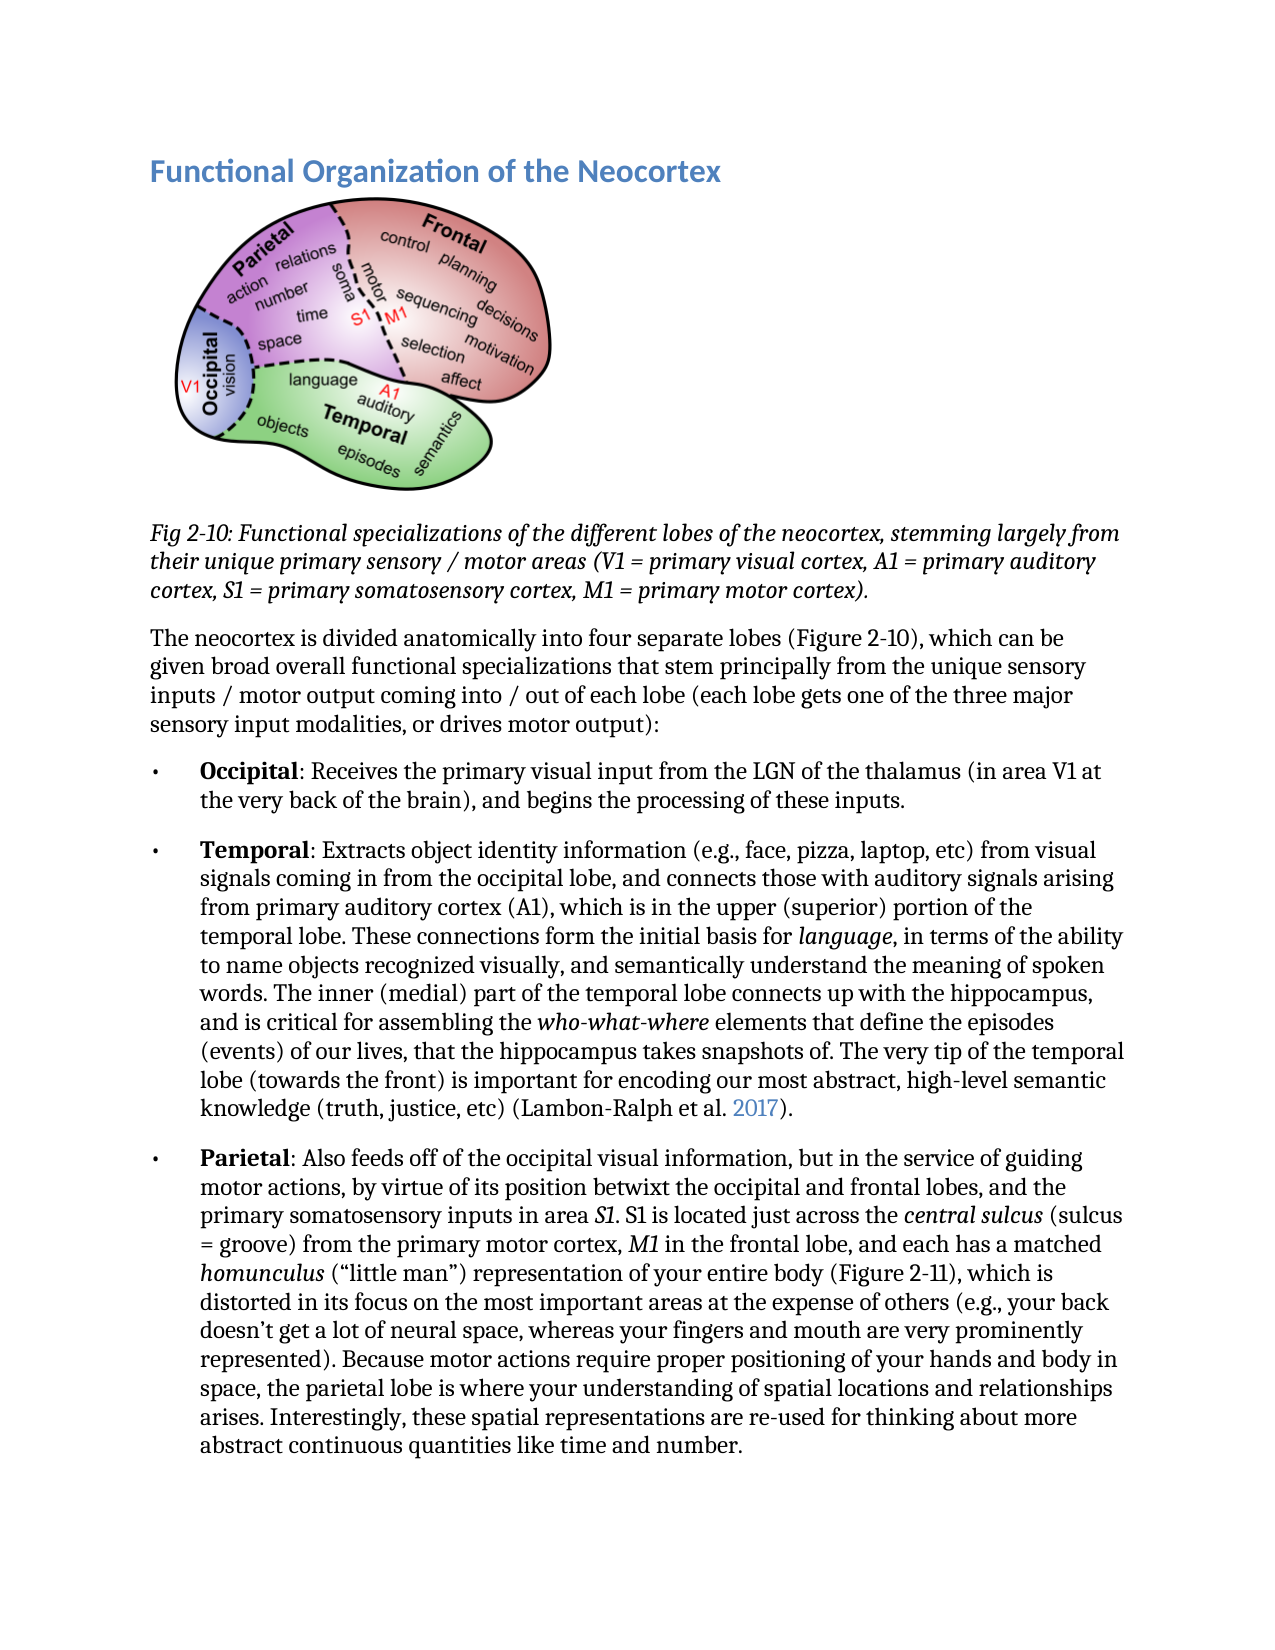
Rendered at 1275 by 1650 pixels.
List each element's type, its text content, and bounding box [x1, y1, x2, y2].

list Temporal: Extracts object identity information (e.g., face, pizza, laptop, etc) from visual signals coming in from the occipital lobe, and connects those with auditory signals arising from primary auditory cortex (A1), which is in the upper (superior) portion of the temporal lobe. These connections form the initial basis for language, in terms of the ability to name objects recognized visually, and semantically understand the meaning of spoken words. The inner (medial) part of the temporal lobe connects up with the hippocampus, and is critical for assembling the who-what-where elements that define the episodes (events) of our lives, that the hippocampus takes snapshots of. The very tip of the temporal lobe (towards the front) is important for encoding our most abstract, high-level semantic knowledge (truth, justice, etc) (Lambon-Ralph et al. 2017). [150, 836, 1125, 1123]
text Fig 2-10: Functional specializations of the different lobes of the neocortex, stemming largely from their unique primary sensory / motor areas (V1 = primary visual cortex, A1 = primary auditory cortex, S1 = primary somatosensory cortex, M1 = primary motor cortex). [150, 518, 1125, 605]
picture [168, 190, 557, 498]
list Parietal: Also feeds off of the occipital visual information, but in the service of guiding motor actions, by virtue of its position betwixt the occipital and frontal lobes, and the primary somatosensory inputs in area S1. S1 is located just across the central sulcus (sulcus = groove) from the primary motor cortex, M1 in the frontal lobe, and each has a matched homunculus (“little man”) representation of your entire body (Figure 2-11), which is distorted in its focus on the most important areas at the expense of others (e.g., your back doesn’t get a lot of neural space, whereas your fingers and mouth are very prominently represented). Because motor actions require proper positioning of your hands and body in space, the parietal lobe is where your understanding of spatial locations and relationships arises. Interestingly, these spatial representations are re-used for thinking about more abstract continuous quantities like time and number. [150, 1144, 1125, 1460]
list Occipital: Receives the primary visual input from the LGN of the thalamus (in area V1 at the very back of the brain), and begins the processing of these inputs. [150, 757, 1125, 815]
text The neocortex is divided anatomically into four separate lobes (Figure 2-10), which can be given broad overall functional specializations that stem principally from the unique sensory inputs / motor output coming into / out of each lobe (each lobe gets one of the three major sensory input modalities, or drives motor output): [150, 623, 1125, 738]
subtitle Functional Organization of the Neocortex [150, 150, 1125, 191]
